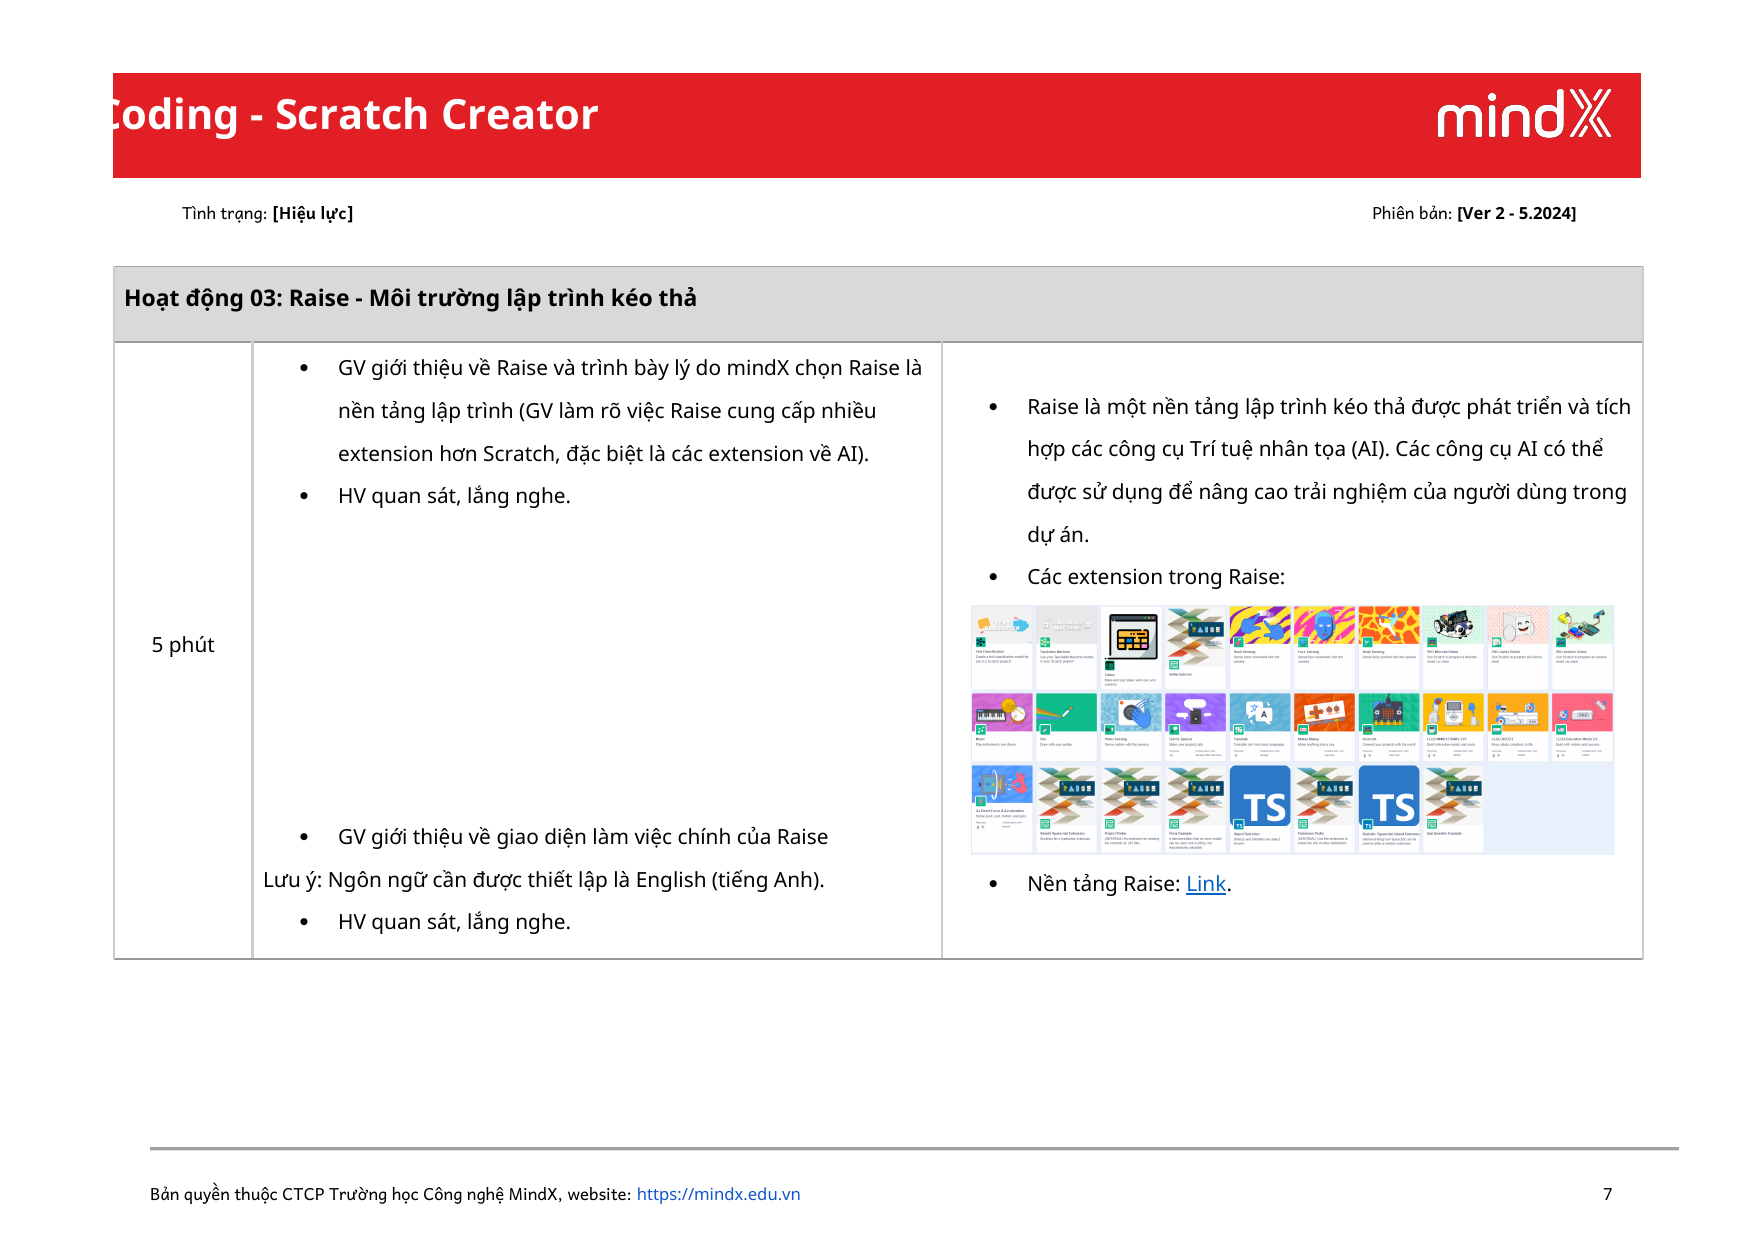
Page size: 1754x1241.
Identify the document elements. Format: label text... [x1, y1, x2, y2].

picture [1429, 83, 1615, 144]
table_cell 5 phút [115, 343, 251, 958]
table_cell Hoạt động 03: Raise - Môi trường lập trình kéo thả [115, 267, 1642, 341]
